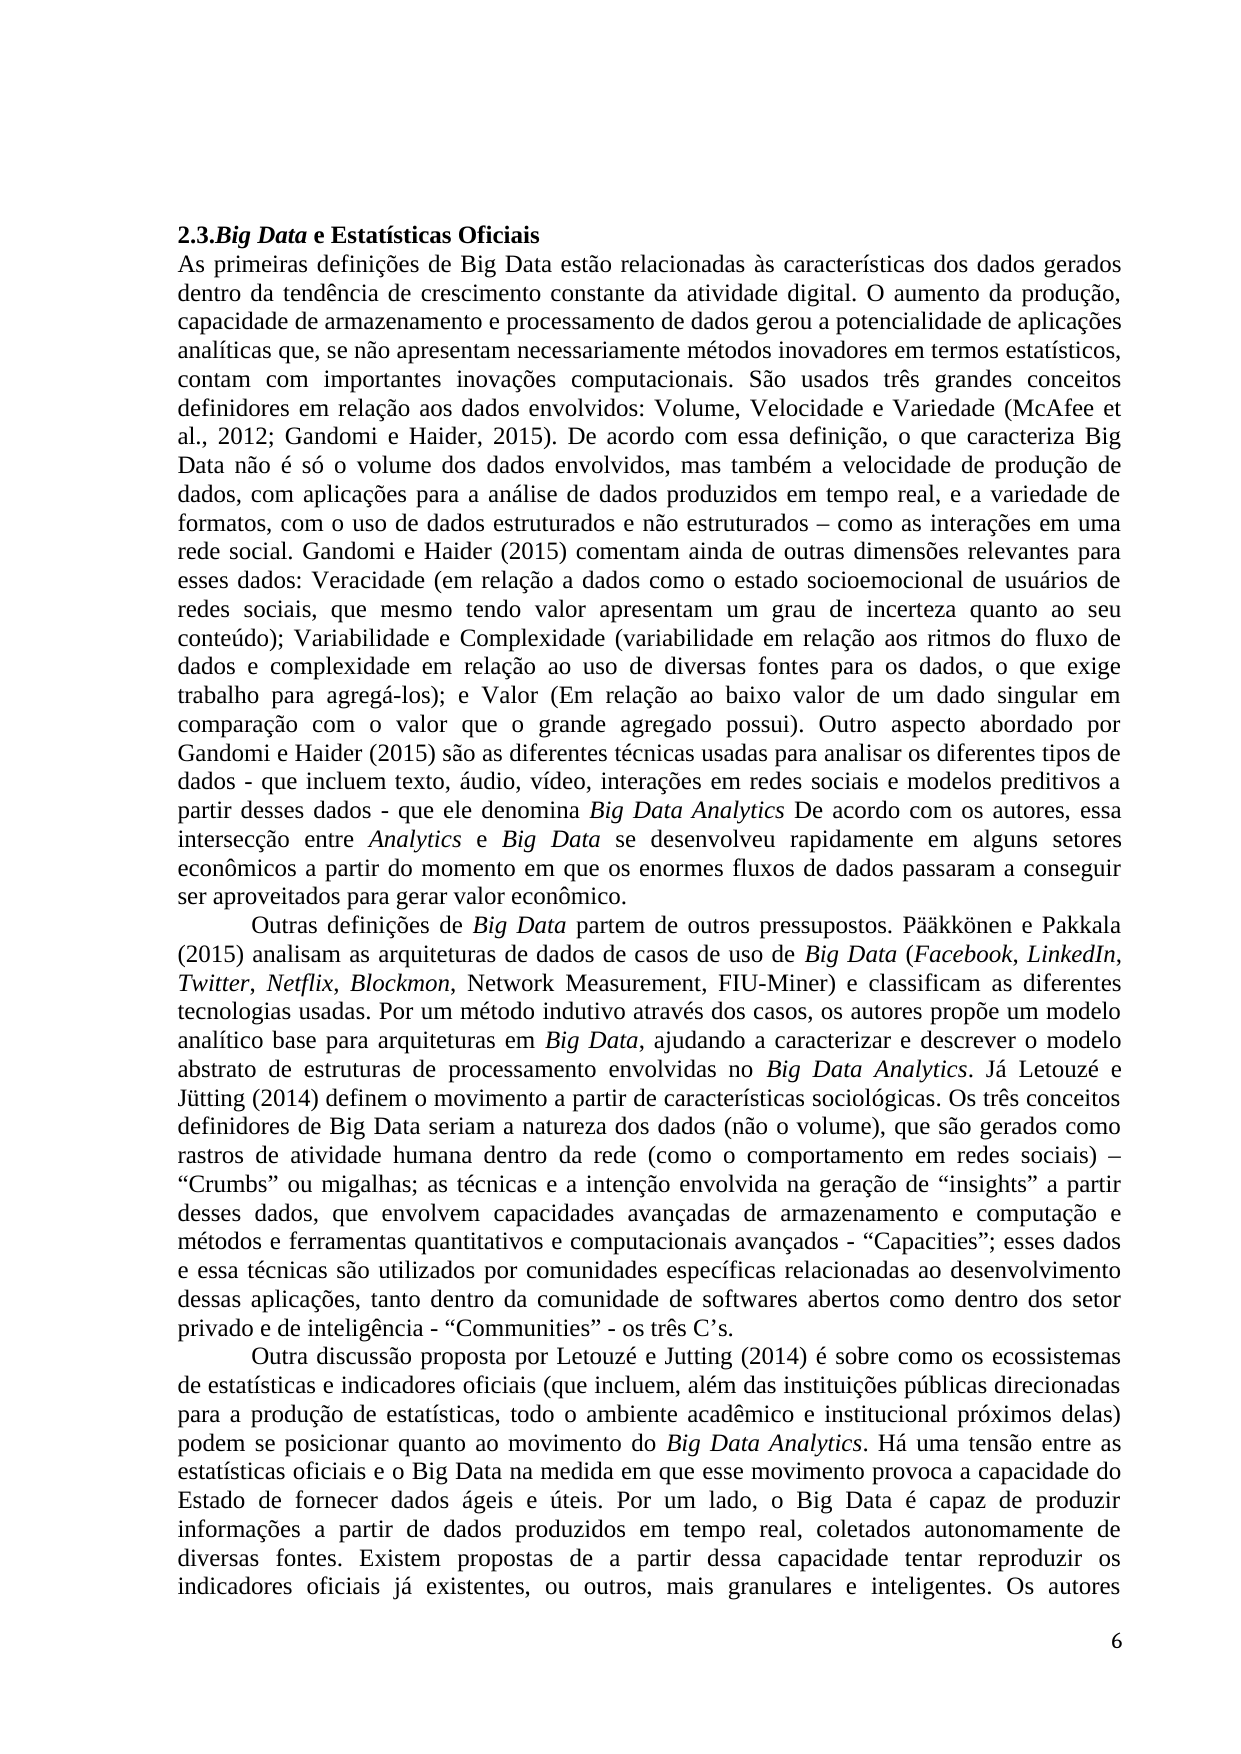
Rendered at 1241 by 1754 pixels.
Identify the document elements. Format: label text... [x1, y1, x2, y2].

text 2.3.Big Data e Estatísticas Oficiais [177, 220, 1122, 249]
text As primeiras definições de Big Data estão relacionadas às características dos dados gerados dentro da tendência de crescimento constante da atividade digital. O aumento da produção, capacidade de armazenamento e processamento de dados gerou a potencialidade de aplicações analíticas que, se não apresentam necessariamente métodos inovadores em termos estatísticos, contam com importantes inovações computacionais. São usados três grandes conceitos definidores em relação aos dados envolvidos: Volume, Velocidade e Variedade (McAfee et al., 2012; Gandomi e Haider, 2015). De acordo com essa definição, o que caracteriza Big Data não é só o volume dos dados envolvidos, mas também a velocidade de produção de dados, com aplicações para a análise de dados produzidos em tempo real, e a variedade de formatos, com o uso de dados estruturados e não estruturados – como as interações em uma rede social. Gandomi e Haider (2015) comentam ainda de outras dimensões relevantes para esses dados: Veracidade (em relação a dados como o estado socioemocional de usuários de redes sociais, que mesmo tendo valor apresentam um grau de incerteza quanto ao seu conteúdo); Variabilidade e Complexidade (variabilidade em relação aos ritmos do fluxo de dados e complexidade em relação ao uso de diversas fontes para os dados, o que exige trabalho para agregá-los); e Valor (Em relação ao baixo valor de um dado singular em comparação com o valor que o grande agregado possui). Outro aspecto abordado por Gandomi e Haider (2015) são as diferentes técnicas usadas para analisar os diferentes tipos de dados - que incluem texto, áudio, vídeo, interações em redes sociais e modelos preditivos a partir desses dados - que ele denomina Big Data Analytics De acordo com os autores, essa intersecção entre Analytics e Big Data se desenvolveu rapidamente em alguns setores econômicos a partir do momento em que os enormes fluxos de dados passaram a conseguir ser aproveitados para gerar valor econômico. [177, 249, 1122, 910]
text Outras definições de Big Data partem de outros pressupostos. Pääkkönen e Pakkala (2015) analisam as arquiteturas de dados de casos de uso de Big Data (Facebook, LinkedIn, Twitter, Netflix, Blockmon, Network Measurement, FIU-Miner) e classificam as diferentes tecnologias usadas. Por um método indutivo através dos casos, os autores propõe um modelo analítico base para arquiteturas em Big Data, ajudando a caracterizar e descrever o modelo abstrato de estruturas de processamento envolvidas no Big Data Analytics. Já Letouzé e Jütting (2014) definem o movimento a partir de características sociológicas. Os três conceitos definidores de Big Data seriam a natureza dos dados (não o volume), que são gerados como rastros de atividade humana dentro da rede (como o comportamento em redes sociais) – “Crumbs” ou migalhas; as técnicas e a intenção envolvida na geração de “insights” a partir desses dados, que envolvem capacidades avançadas de armazenamento e computação e métodos e ferramentas quantitativos e computacionais avançados - “Capacities”; esses dados e essa técnicas são utilizados por comunidades específicas relacionadas ao desenvolvimento dessas aplicações, tanto dentro da comunidade de softwares abertos como dentro dos setor privado e de inteligência - “Communities” - os três C’s. [177, 910, 1122, 1341]
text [177, 1341, 1122, 1600]
